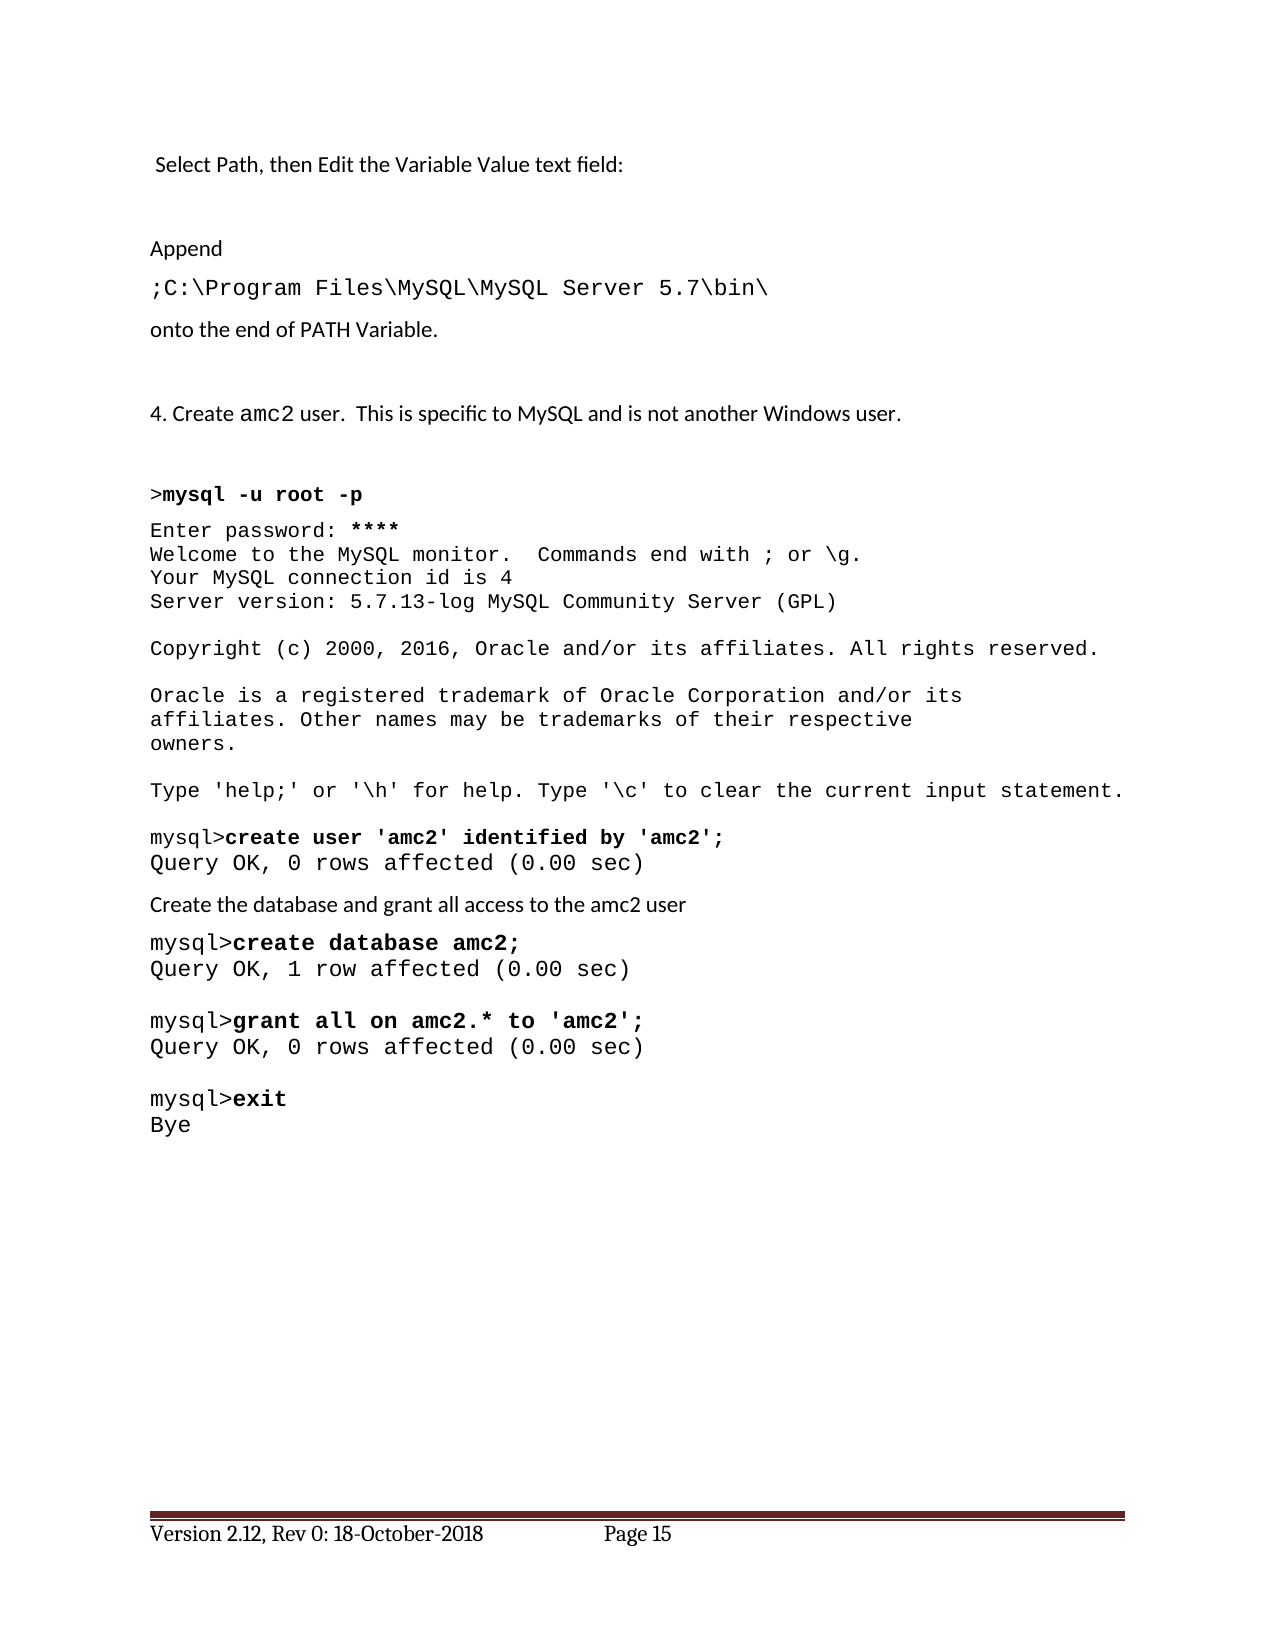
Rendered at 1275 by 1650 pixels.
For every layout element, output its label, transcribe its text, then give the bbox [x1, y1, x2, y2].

text affiliates. Other names may be trademarks of their respective [150, 709, 1125, 733]
text Your MySQL connection id is 4 [150, 567, 1125, 591]
text Server version: 5.7.13-log MySQL Community Server (GPL) [150, 591, 1125, 614]
text mysql>grant all on amc2.* to 'amc2'; [150, 1009, 1125, 1036]
text mysql>create user 'amc2' identified by 'amc2'; [150, 827, 1125, 851]
text Oracle is a registered trademark of Oracle Corporation and/or its [150, 685, 1125, 709]
text Select Path, then Edit the Variable Value text field: [150, 150, 1125, 178]
text Type 'help;' or '\h' for help. Type '\c' to clear the current input statement. [150, 780, 1125, 804]
text >mysql -u root -p [150, 484, 1125, 508]
text mysql>create database amc2; [150, 932, 1125, 958]
text Copyright (c) 2000, 2016, Oracle and/or its affiliates. All rights reserved. [150, 638, 1125, 662]
text ByeInstall the Latest Java 8 Security Baseline Java Development Kit [150, 1113, 1125, 1139]
text owners. [150, 733, 1125, 756]
text Enter password: **** [150, 520, 1125, 543]
text Query OK, 0 rows affected (0.00 sec) [150, 851, 1125, 877]
text Append [150, 234, 1125, 262]
text onto the end of PATH Variable. [150, 315, 1125, 343]
text mysql>exit [150, 1087, 1125, 1113]
text 4. Create amc2 user. This is specific to MySQL and is not another Windows user. [150, 399, 1125, 428]
text Welcome to the MySQL monitor. Commands end with ; or \g. [150, 543, 1125, 567]
text ;C:\Program Files\MySQL\MySQL Server 5.7\bin\ [150, 276, 1125, 302]
text Create the database and grant all access to the amc2 user [150, 890, 1125, 918]
text Query OK, 1 row affected (0.00 sec) [150, 958, 1125, 984]
text Query OK, 0 rows affected (0.00 sec) [150, 1036, 1125, 1061]
